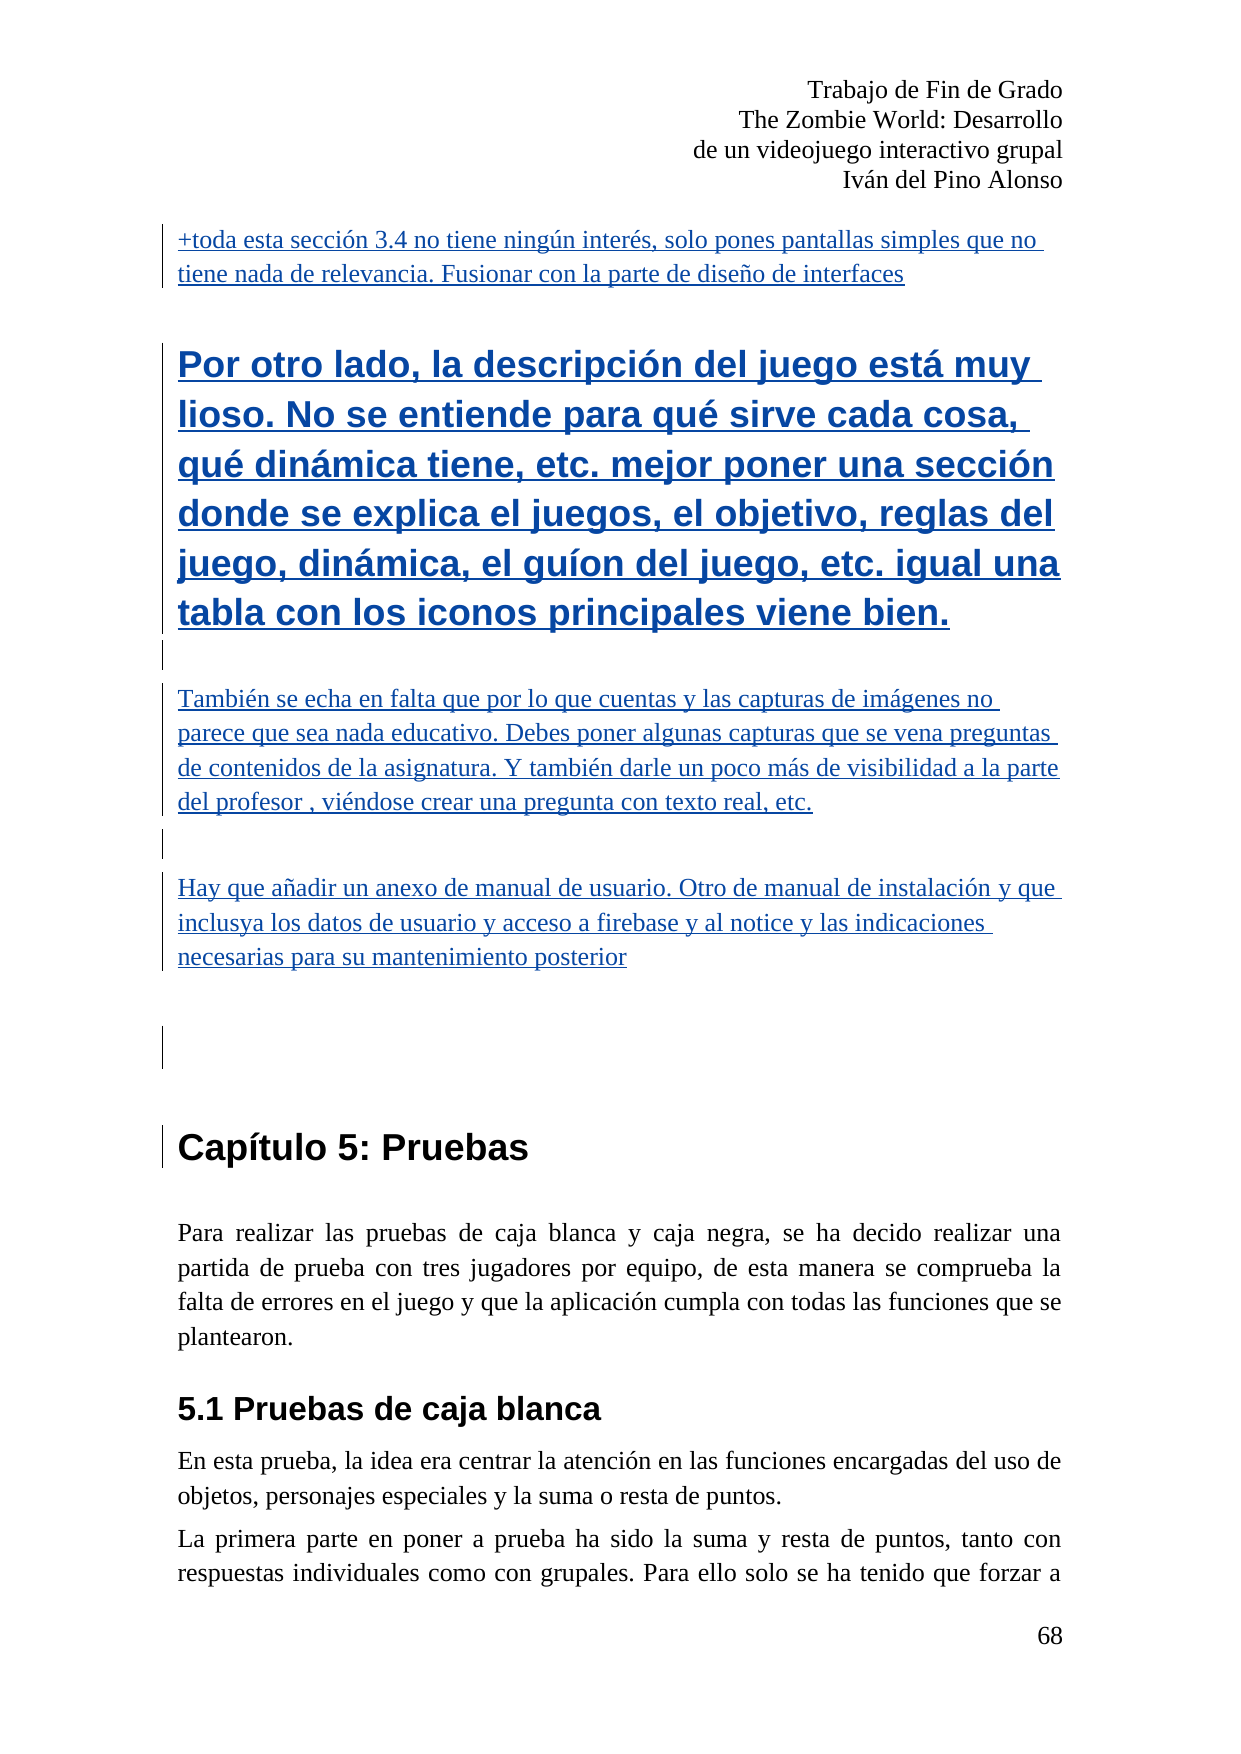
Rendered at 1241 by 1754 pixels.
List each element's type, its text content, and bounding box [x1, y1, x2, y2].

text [177, 1523, 1063, 1587]
subtitle 5.1 Pruebas de caja blanca [177, 1389, 1063, 1427]
subtitle Capítulo 5: Pruebas [177, 1125, 1063, 1168]
text Para realizar las pruebas de caja blanca y caja negra, se ha decido realizar una partida de prueba con tres jugadores por equipo, de esta manera se comprueba la falta de errores en el juego y que la aplicación cumpla con todas las funciones que se plantearon. [177, 1217, 1063, 1351]
text En esta prueba, la idea era centrar la atención en las funciones encargadas del uso de objetos, personajes especiales y la suma o resta de puntos. [177, 1445, 1063, 1510]
